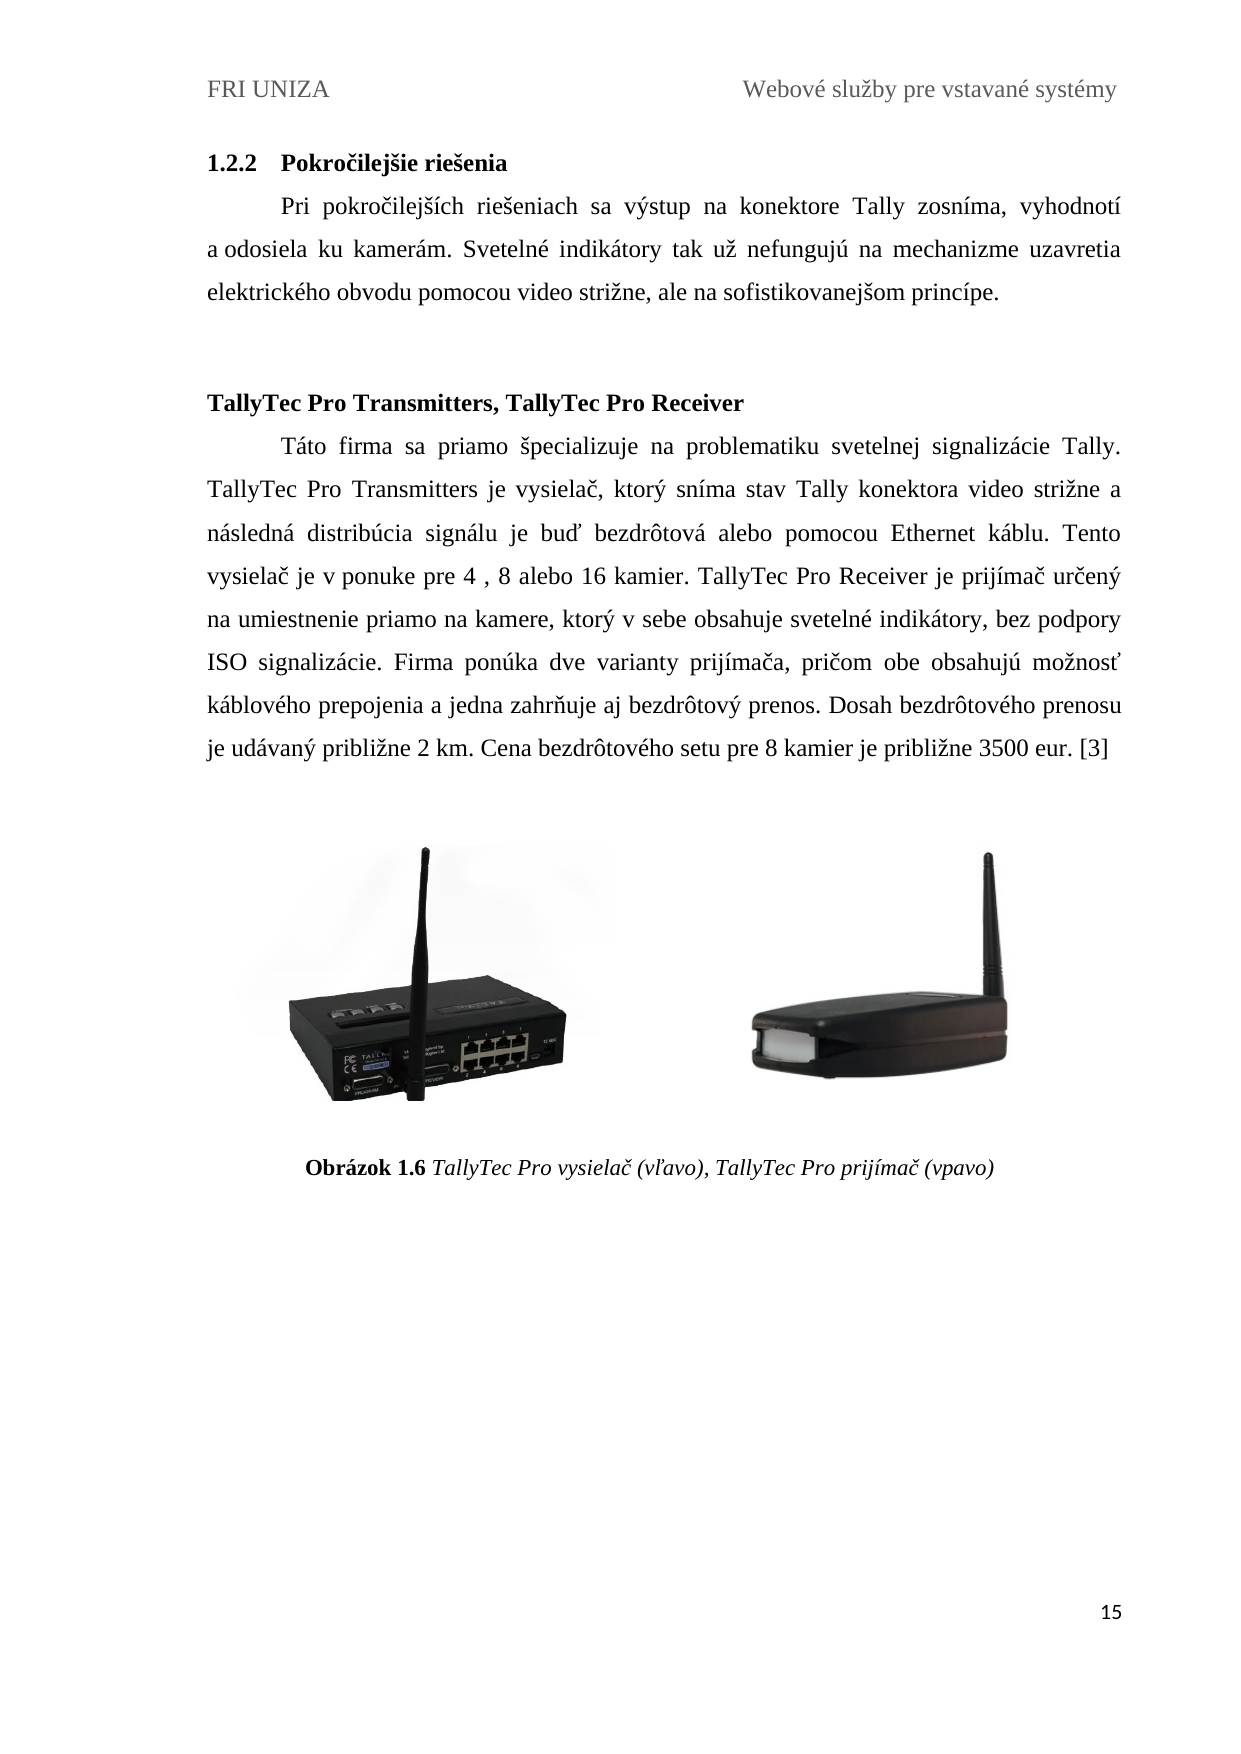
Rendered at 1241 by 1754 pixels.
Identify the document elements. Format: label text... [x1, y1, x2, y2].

picture [724, 844, 1037, 1114]
picture [233, 846, 615, 1100]
text Táto firma sa priamo špecializuje na problematiku svetelnej signalizácie Tally. TallyTec Pro Transmitters je vysielač, ktorý sníma stav Tally konektora video strižne a následná distribúcia signálu je buď bezdrôtová alebo pomocou Ethernet káblu. Tento vysielač je v ponuke pre 4 , 8 alebo 16 kamier. TallyTec Pro Receiver je prijímač určený na umiestnenie priamo na kamere, ktorý v sebe obsahuje svetelné indikátory, bez podpory ISO signalizácie. Firma ponúka dve varianty prijímača, pričom obe obsahujú možnosť káblového prepojenia a jedna zahrňuje aj bezdrôtový prenos. Dosah bezdrôtového prenosu je udávaný približne 2 km. Cena bezdrôtového setu pre 8 kamier je približne 3500 eur. [207, 431, 1122, 762]
subtitle TallyTec Pro Transmitters, TallyTec Pro Receiver [207, 388, 1122, 417]
text Pri pokročilejších riešeniach sa výstup na konektore Tally zosníma, vyhodnotí a odosiela ku kamerám. Svetelné indikátory tak už nefungujú na mechanizme uzavretia elektrického obvodu pomocou video strižne, ale na sofistikovanejšom princípe. [207, 191, 1122, 306]
subtitle Pokročilejšie riešenia [207, 148, 1122, 176]
